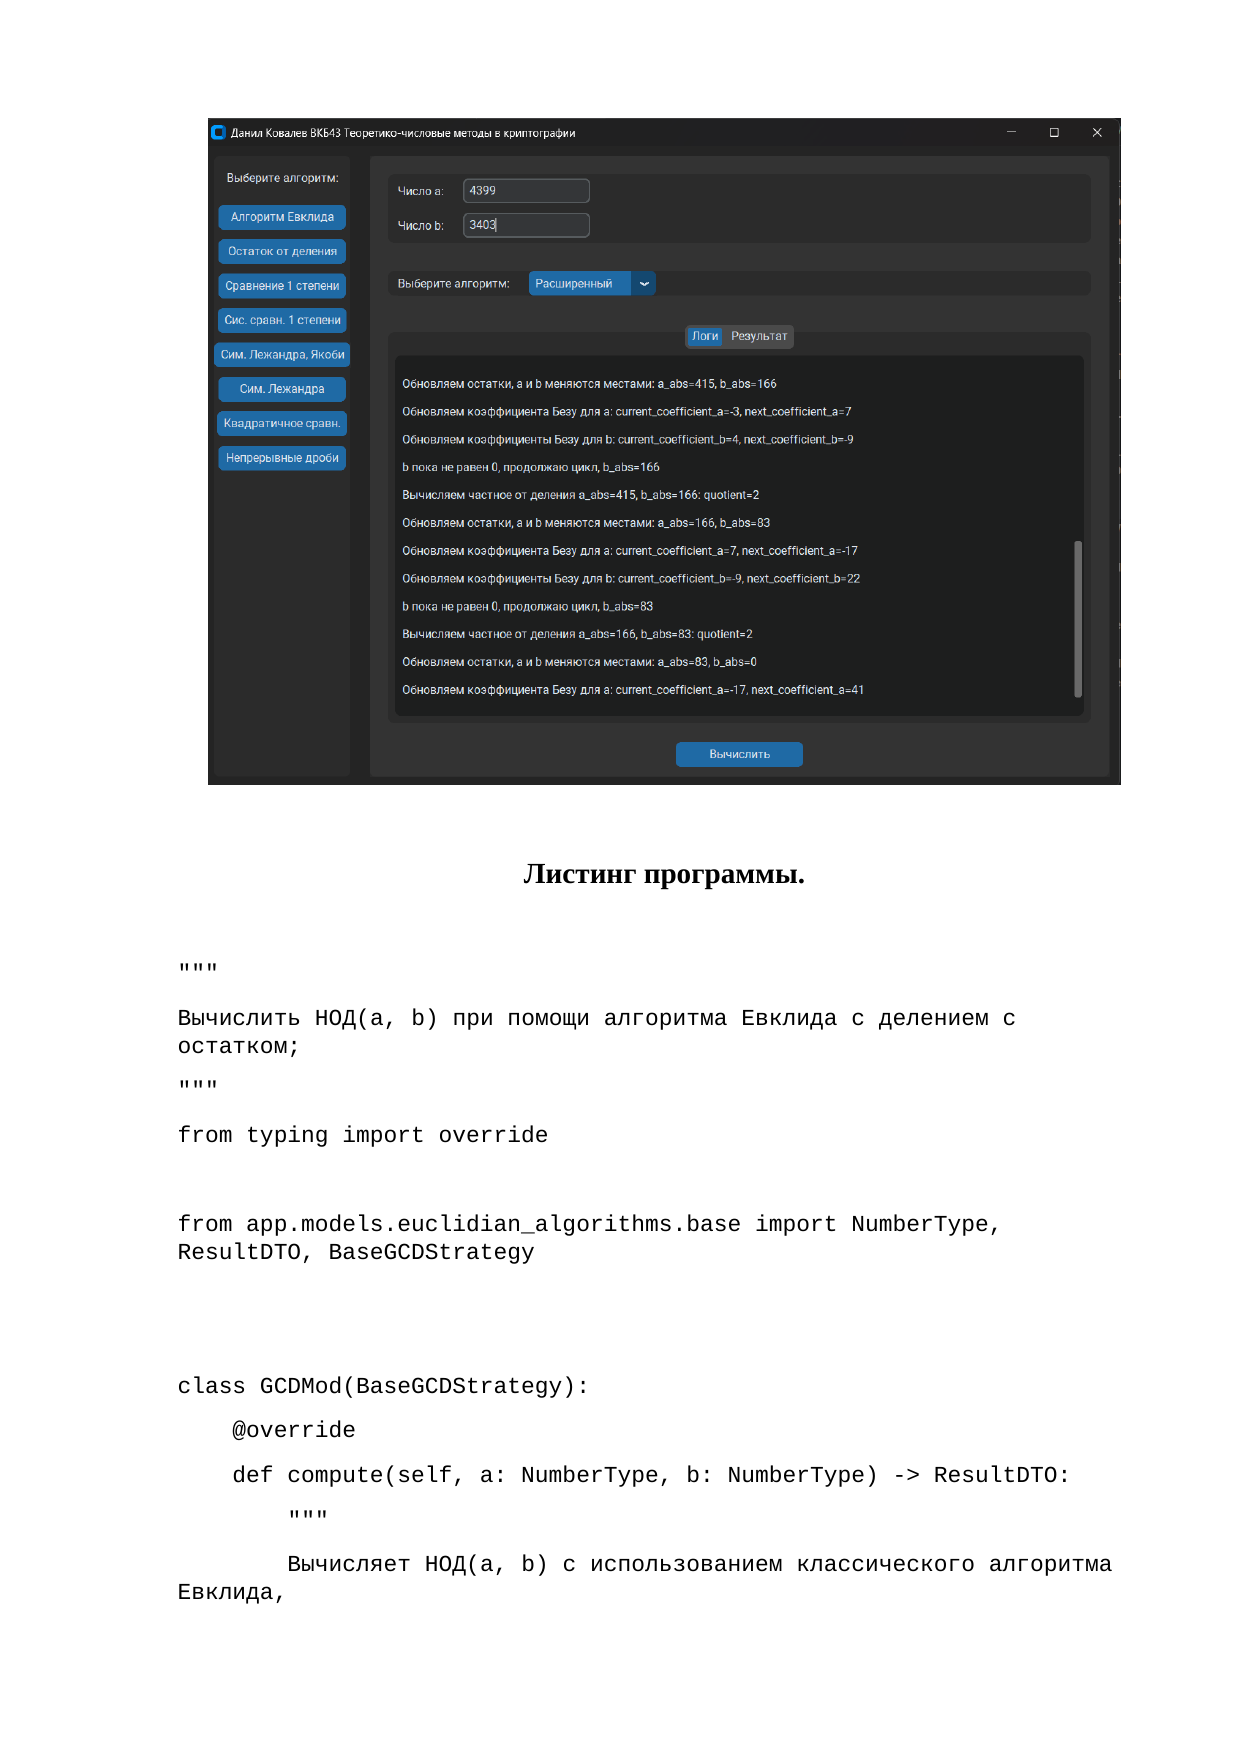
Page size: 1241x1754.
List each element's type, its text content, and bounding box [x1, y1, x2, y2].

text class GCDMod(BaseGCDStrategy): [177, 1374, 1152, 1400]
text """ [177, 1508, 1152, 1534]
text @override [177, 1419, 1152, 1445]
text from typing import override [177, 1123, 1152, 1149]
text Листинг программы. [177, 856, 1152, 889]
text from app.models.euclidian_algorithms.base import NumberType, ResultDTO, BaseGCDStrategy [177, 1212, 1152, 1266]
text """ [177, 1079, 1152, 1105]
text def compute(self, a: NumberType, b: NumberType) -> ResultDTO: [177, 1463, 1152, 1489]
text Вычислить НОД(a, b) при помощи алгоритма Евклида с делением с остатком; [177, 1006, 1152, 1060]
picture [208, 118, 1121, 785]
text """ [177, 962, 1152, 988]
text Вычисляет НОД(a, b) с использованием классического алгоритма Евклида, [177, 1552, 1152, 1606]
